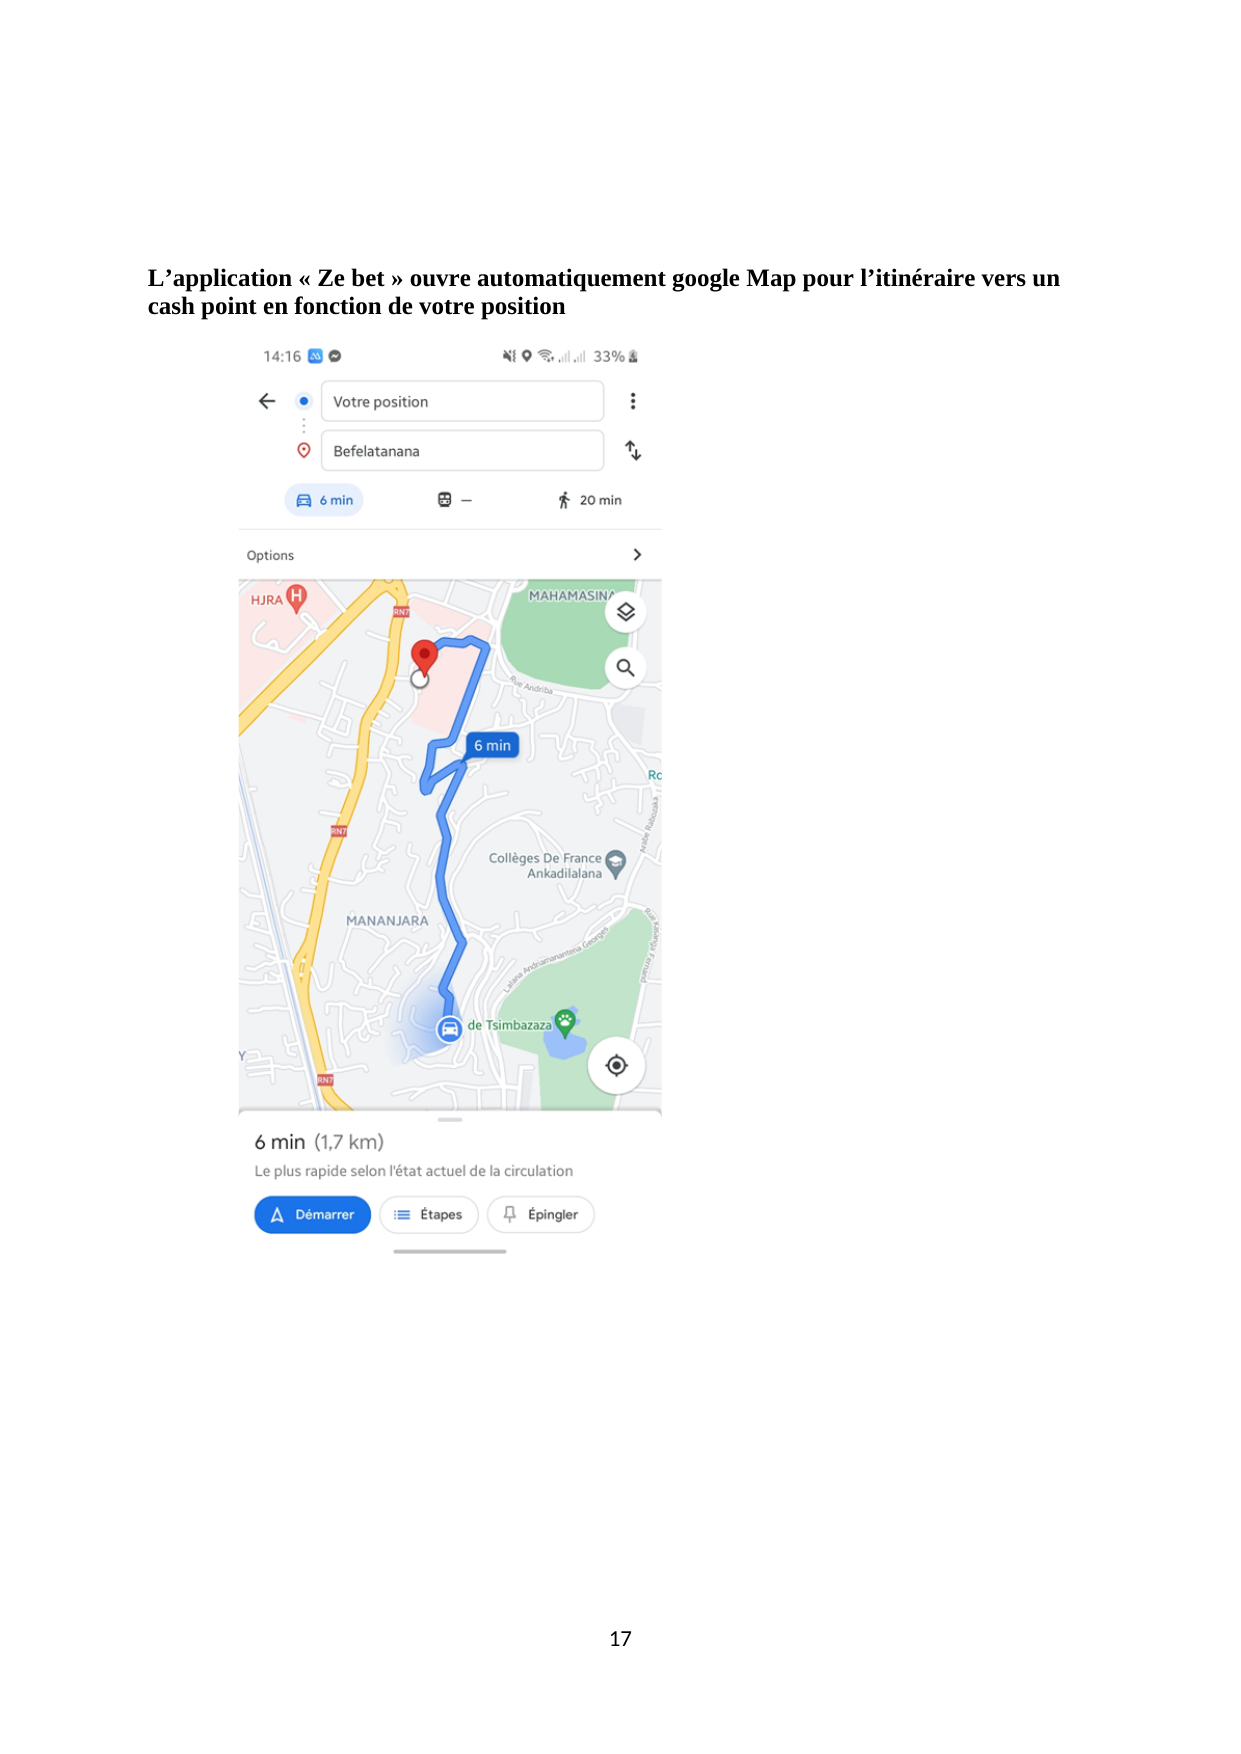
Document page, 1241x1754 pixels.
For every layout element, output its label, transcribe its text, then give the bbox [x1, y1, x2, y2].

picture [238, 341, 662, 1259]
text L’application « Ze bet » ouvre automatiquement google Map pour l’itinéraire vers un cash point en fonction de votre position [148, 263, 1093, 320]
